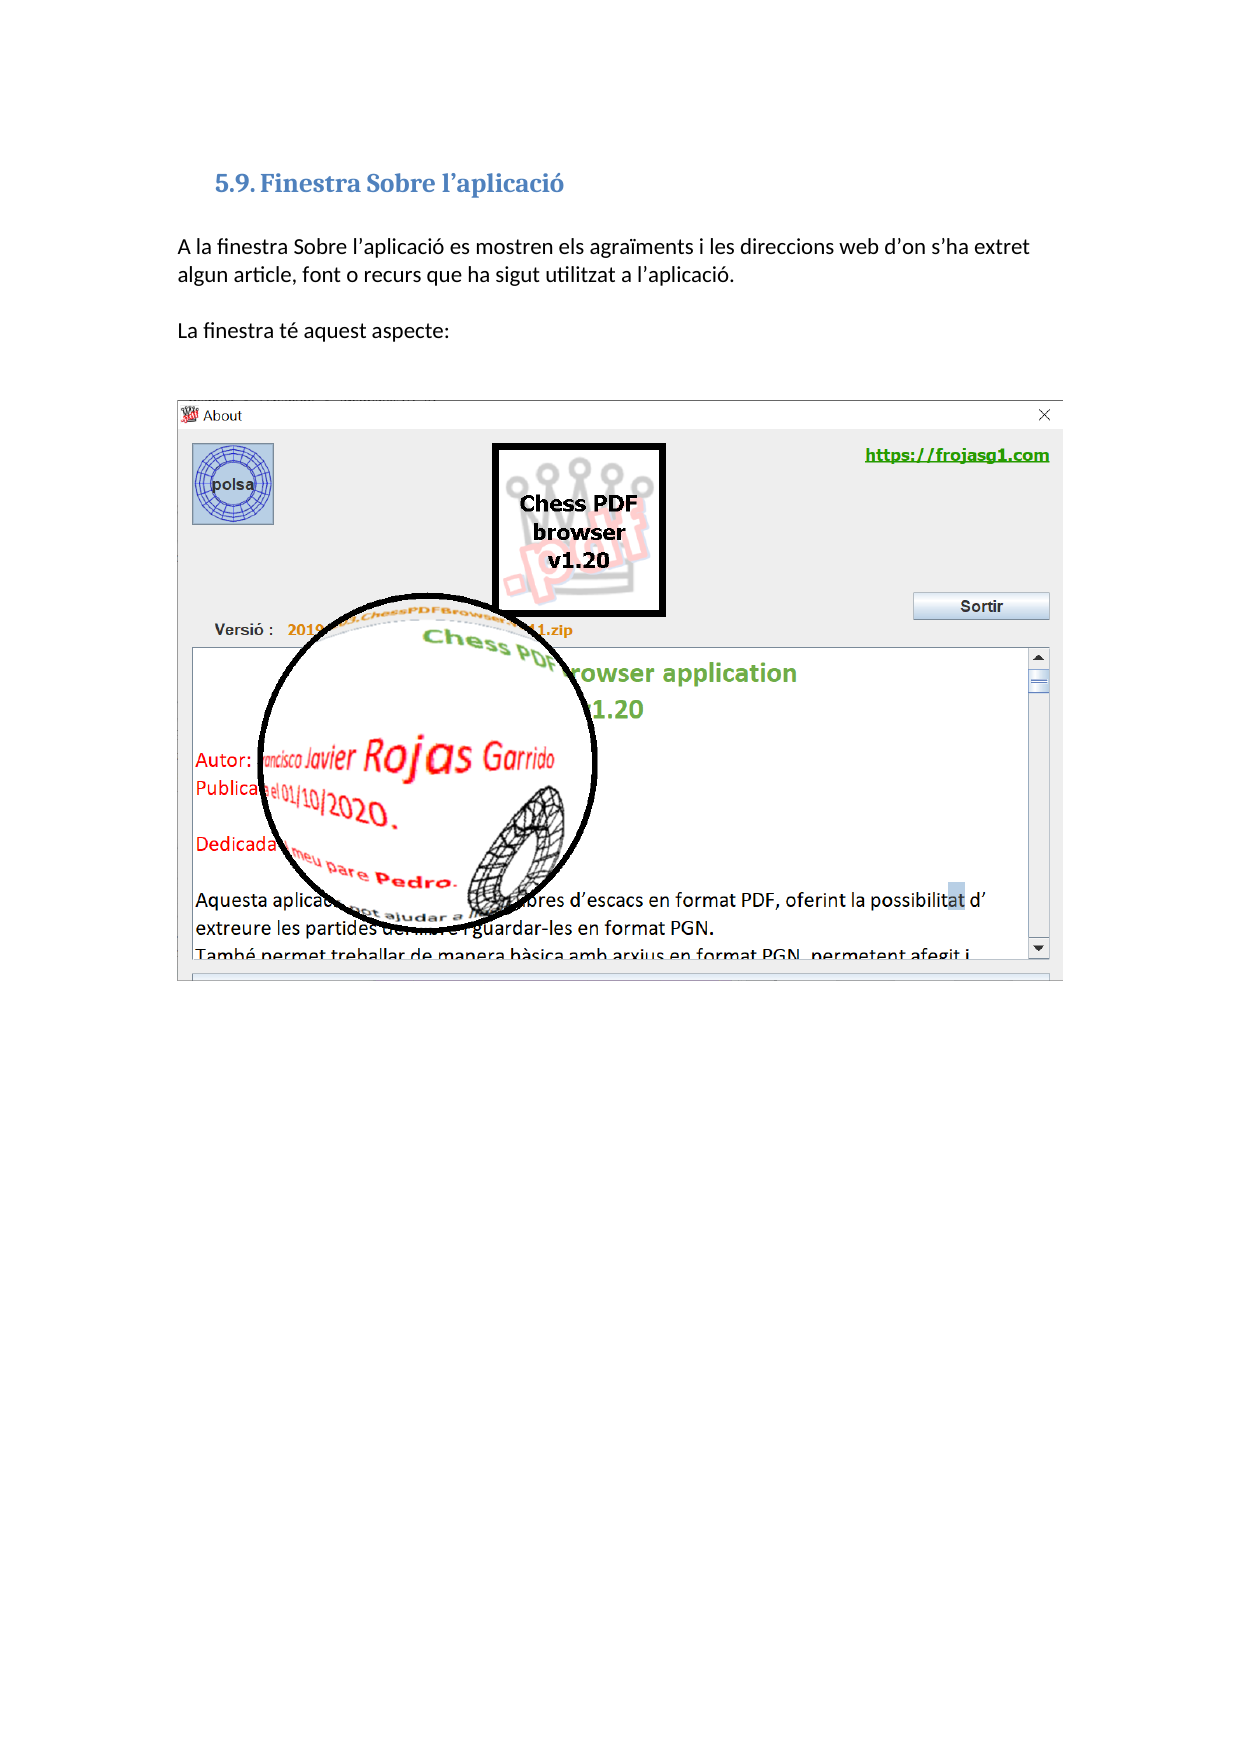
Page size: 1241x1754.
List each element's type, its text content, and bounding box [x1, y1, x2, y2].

subtitle Finestra Sobre l’aplicació [215, 168, 1063, 199]
text A la finestra Sobre l’aplicació es mostren els agraïments i les direccions web d’on s’ha extret algun article, font o recurs que ha sigut utilitzat a l’aplicació. [177, 232, 1063, 288]
text La finestra té aquest aspecte: [177, 316, 1063, 344]
picture [177, 400, 1063, 981]
